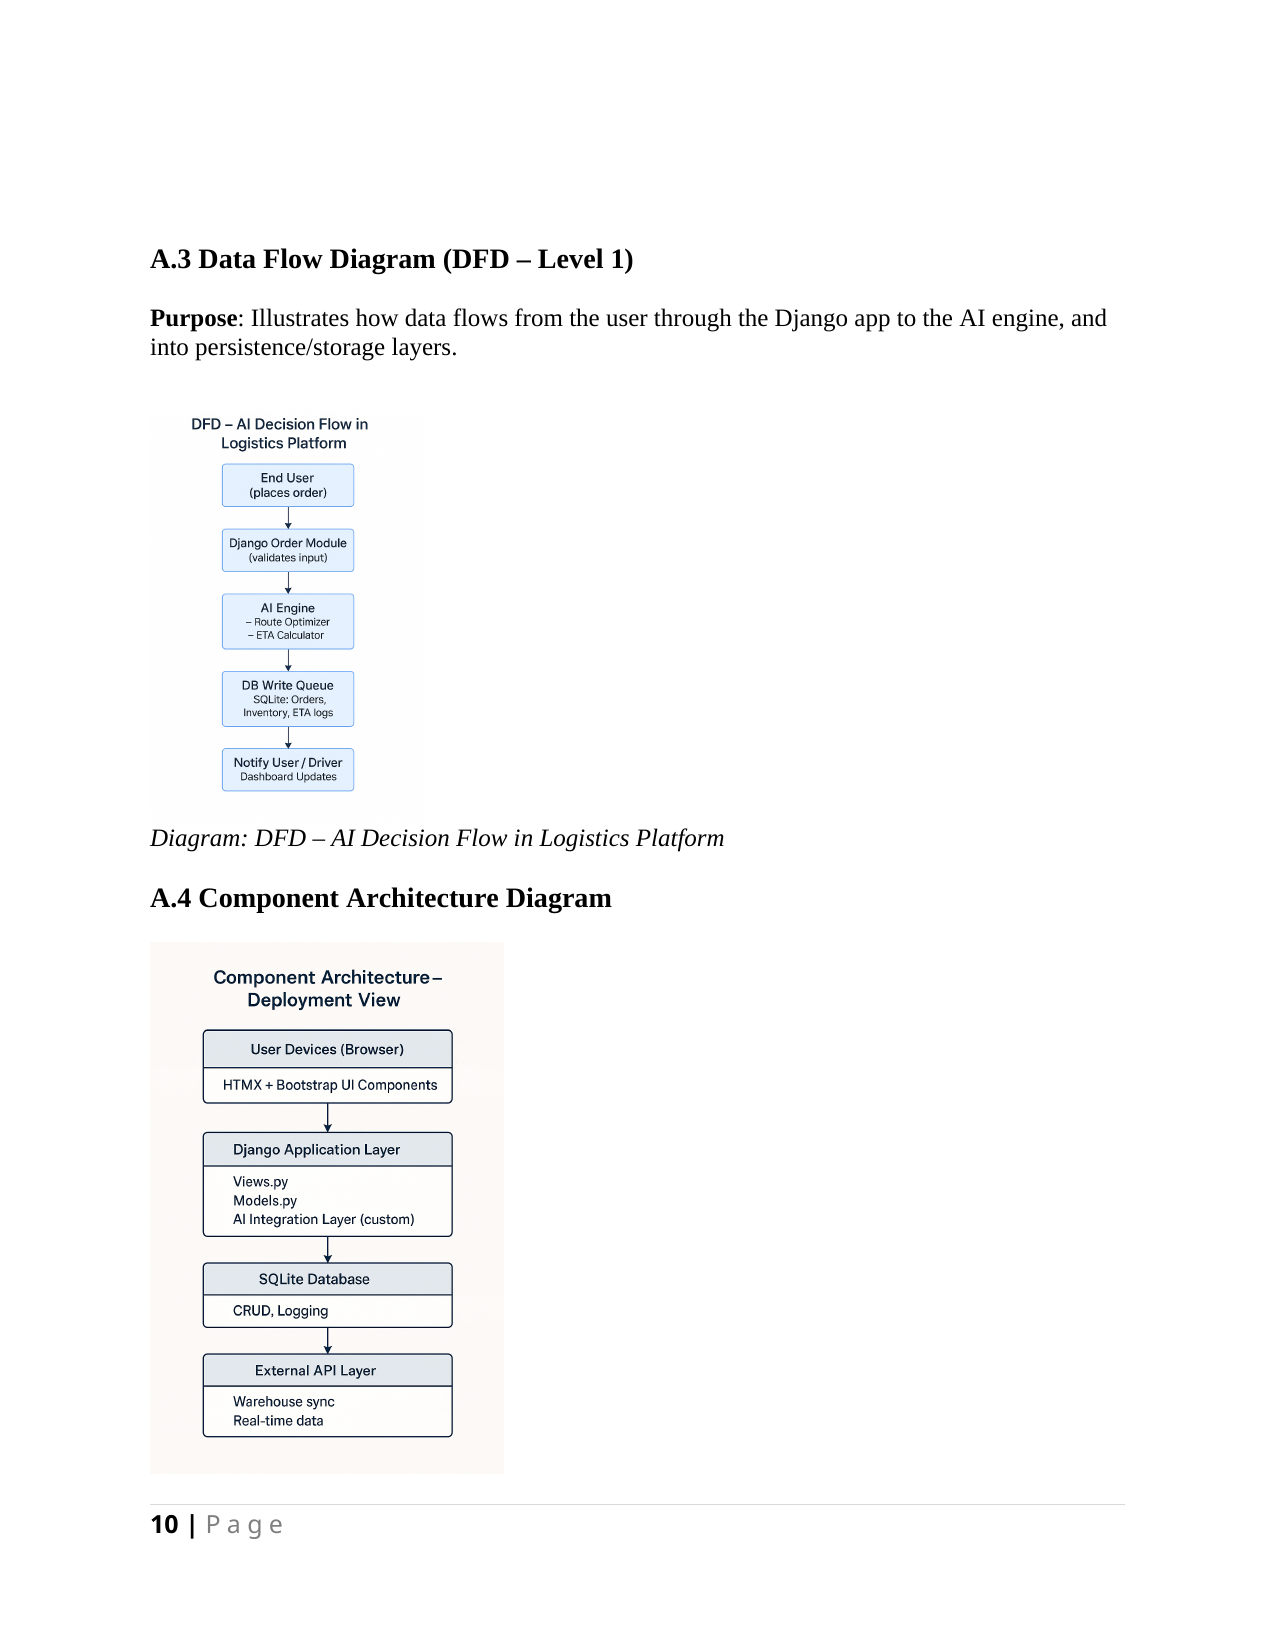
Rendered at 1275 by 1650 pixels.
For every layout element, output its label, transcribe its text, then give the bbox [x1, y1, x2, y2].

picture [150, 410, 425, 823]
text A.3 Data Flow Diagram (DFD – Level 1) [150, 242, 1125, 274]
text A.4 Component Architecture Diagram [150, 881, 1125, 913]
text Diagram: DFD – AI Decision Flow in Logistics Platform [150, 823, 1125, 851]
text Purpose: Illustrates how data flows from the user through the Django app to the AI engine, and into persistence/storage layers. [150, 303, 1125, 361]
picture [150, 942, 505, 1474]
